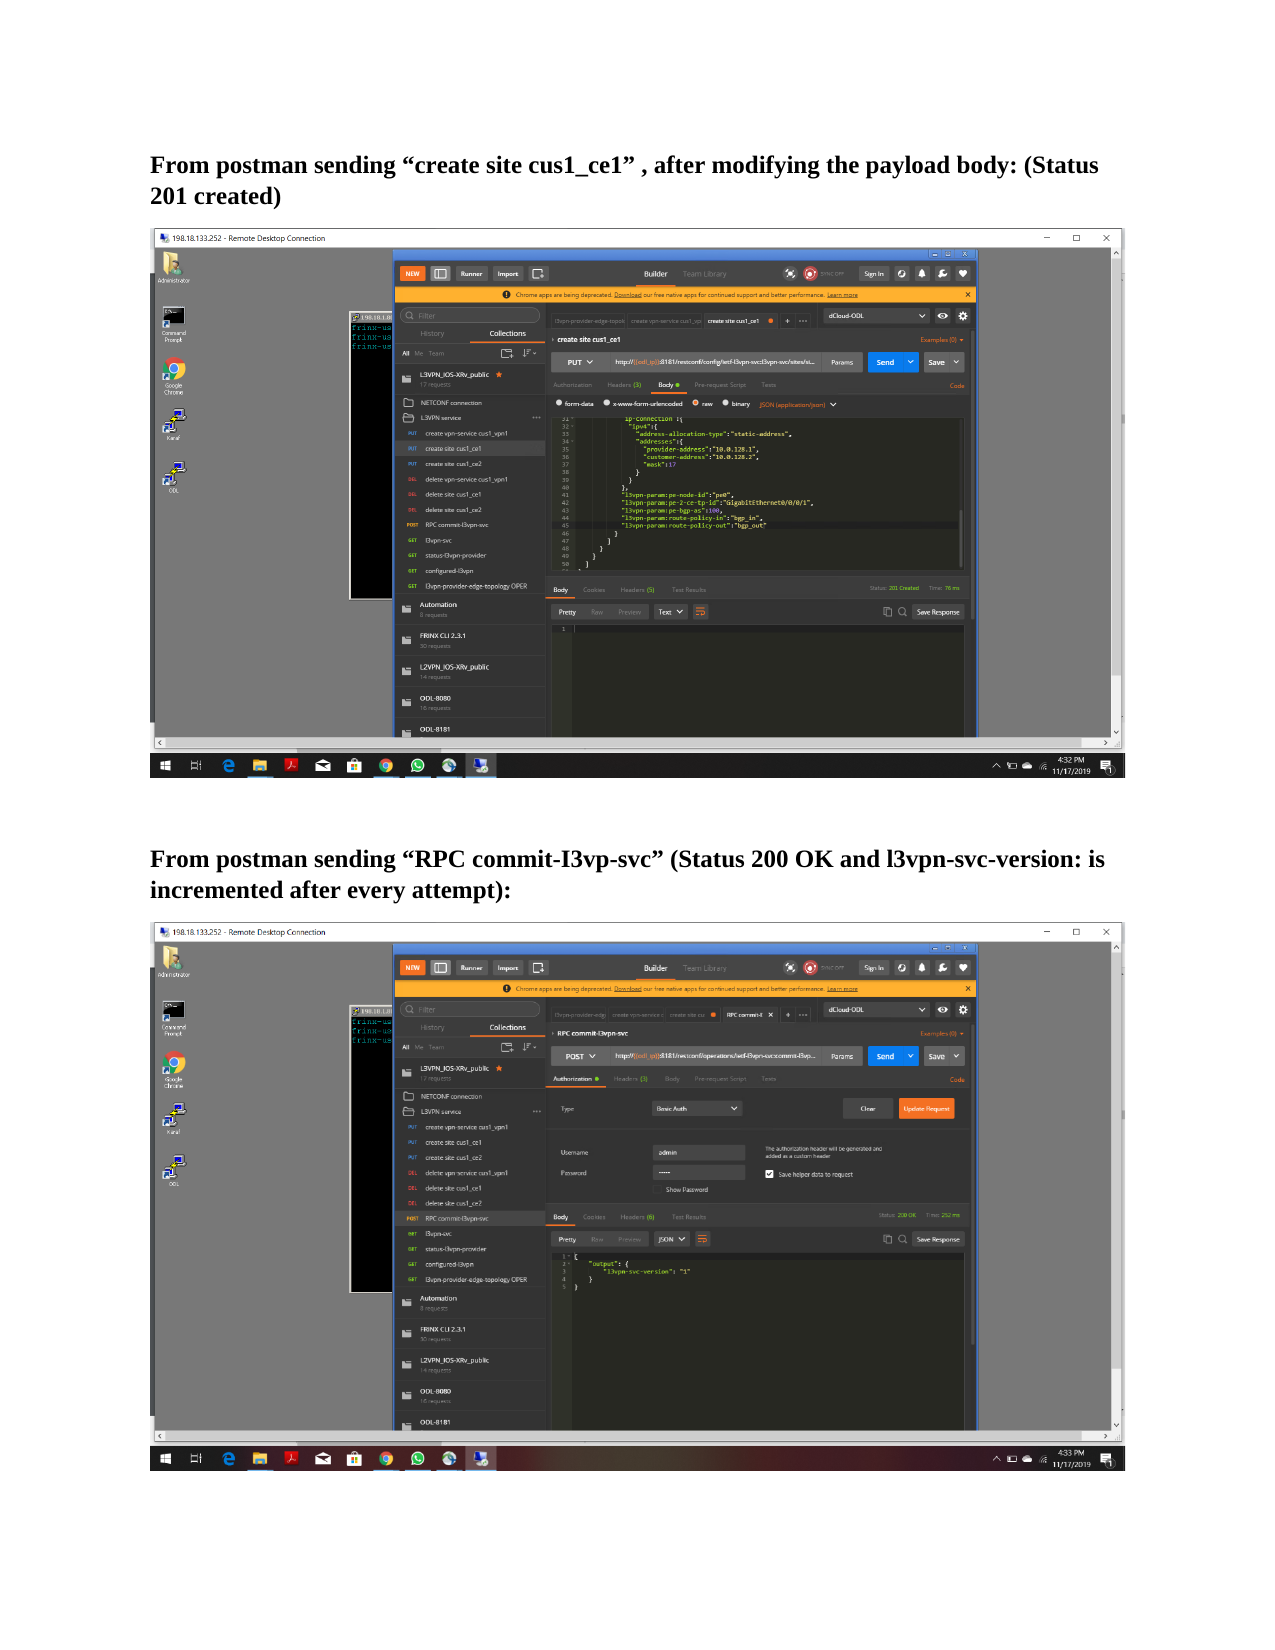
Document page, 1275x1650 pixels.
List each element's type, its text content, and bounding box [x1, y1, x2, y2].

text From postman sending “RPC commit-I3vp-svc” (Status 200 OK and l3vpn-svc-version: is incremented after every attempt): [150, 844, 1125, 903]
text From postman sending “create site cus1_ce1” , after modifying the payload body: (Status 201 created) [150, 150, 1125, 210]
picture [150, 922, 1125, 1471]
picture [150, 228, 1125, 778]
